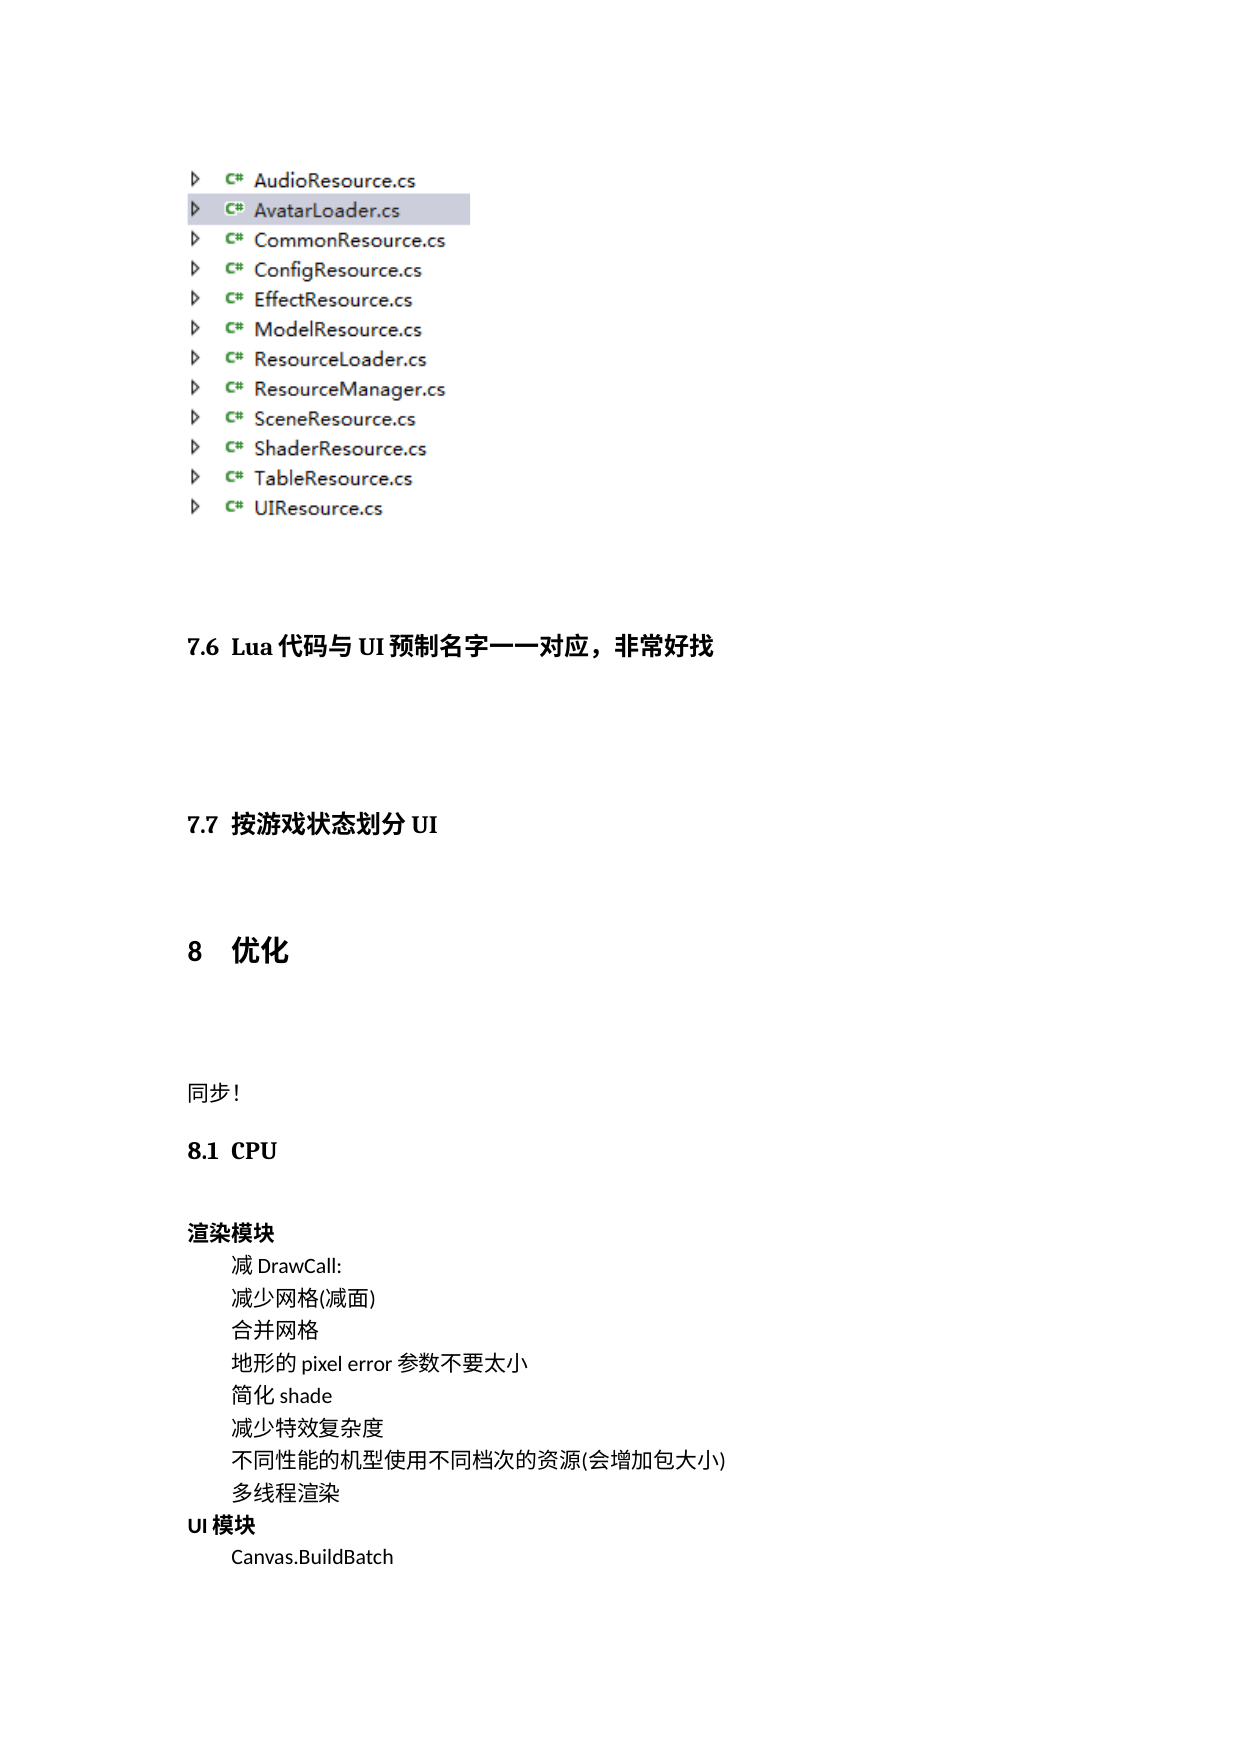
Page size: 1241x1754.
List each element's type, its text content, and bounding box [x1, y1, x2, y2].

text 不同性能的机型使用不同档次的资源(会增加包大小) [187, 1443, 1053, 1476]
subtitle 按游戏状态划分UI [187, 790, 1053, 855]
text 地形的pixel error参数不要太小 [187, 1346, 1053, 1378]
text 减DrawCall: [187, 1248, 1053, 1281]
text 渲染模块 [187, 1216, 1053, 1248]
text 减少网格(减面) [187, 1281, 1053, 1313]
text 同步！ [187, 1076, 1053, 1108]
subtitle 优化 [187, 917, 1053, 982]
text Canvas.BuildBatch [187, 1541, 1053, 1573]
picture [187, 162, 471, 523]
text 减少特效复杂度 [187, 1411, 1053, 1443]
subtitle CPU [187, 1135, 1053, 1168]
subtitle Lua代码与UI预制名字一一对应，非常好找 [187, 612, 1053, 677]
text UI模块 [187, 1508, 1053, 1541]
text 合并网格 [187, 1313, 1053, 1346]
text 简化shade [187, 1378, 1053, 1411]
text 多线程渲染 [187, 1476, 1053, 1508]
